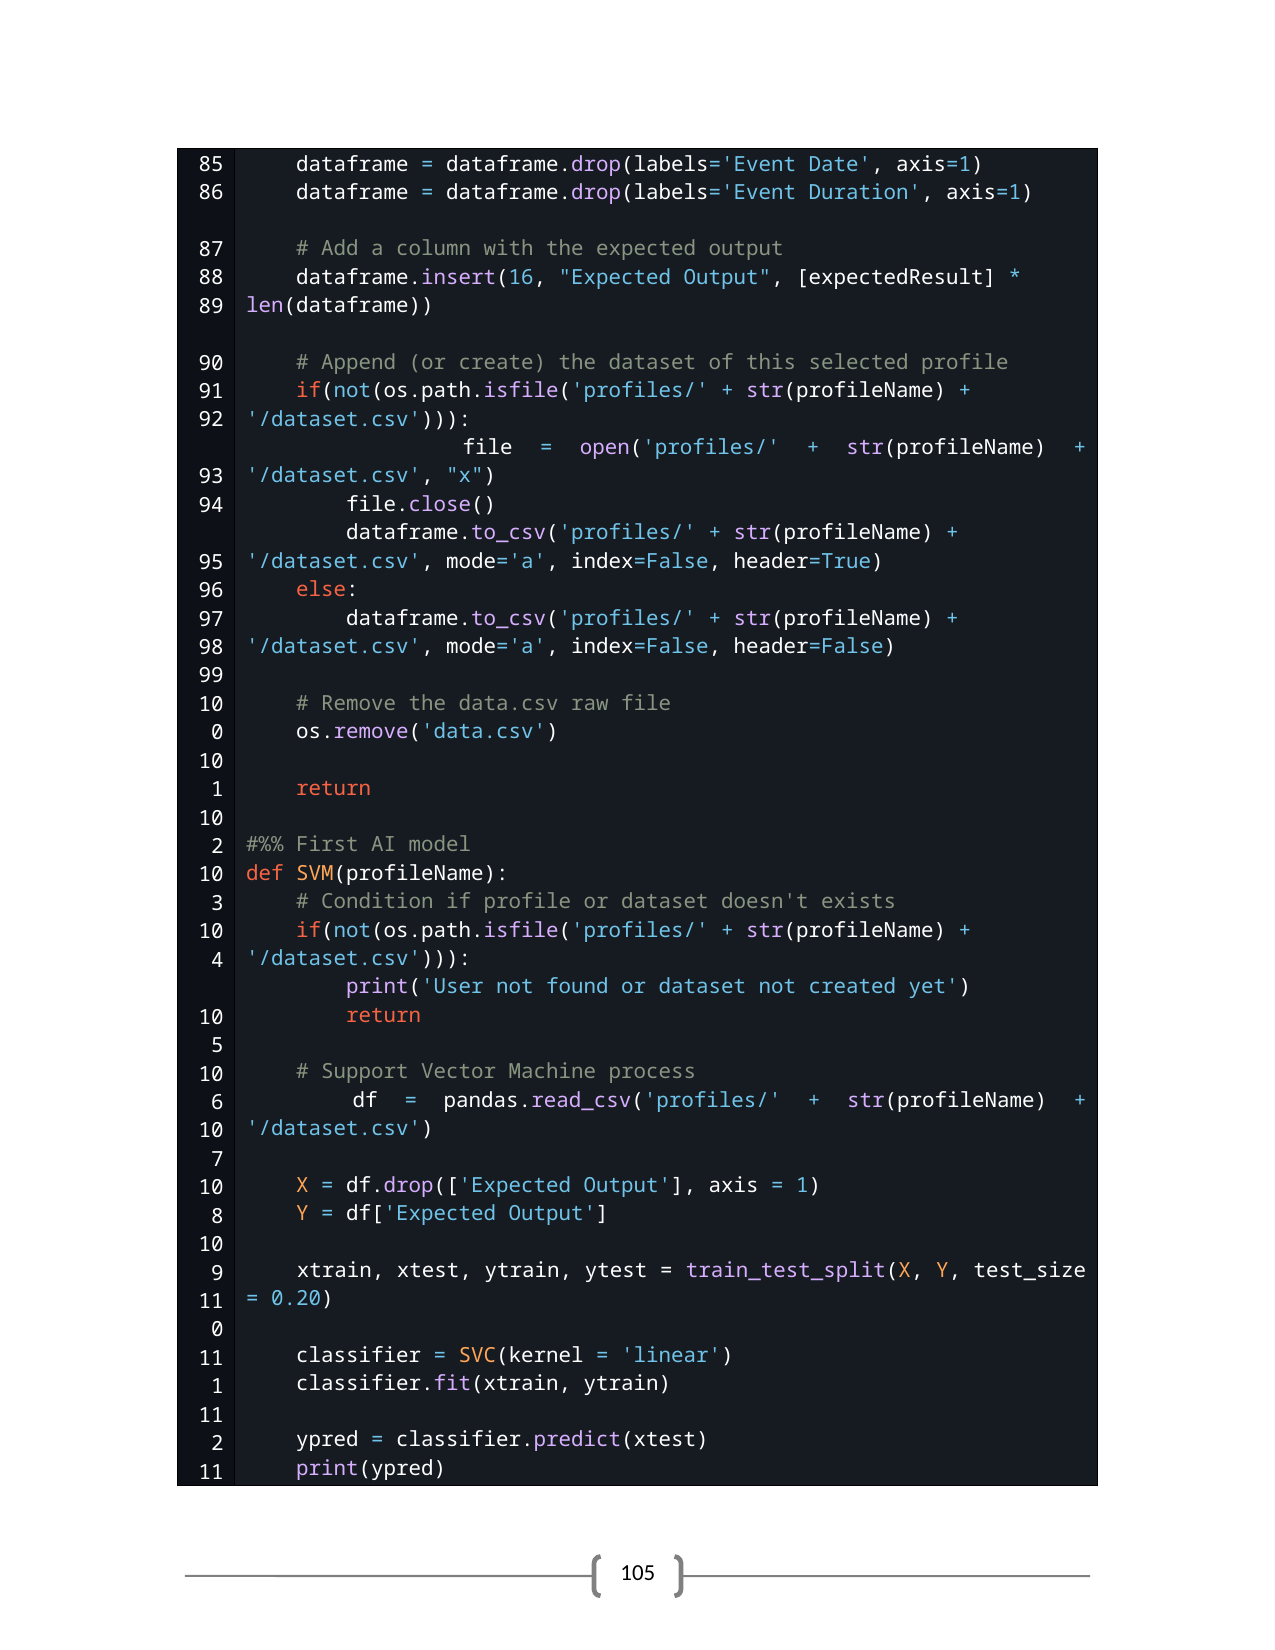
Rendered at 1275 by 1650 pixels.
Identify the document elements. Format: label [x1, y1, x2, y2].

table_header [178, 149, 234, 1485]
table_header [235, 149, 1097, 1485]
